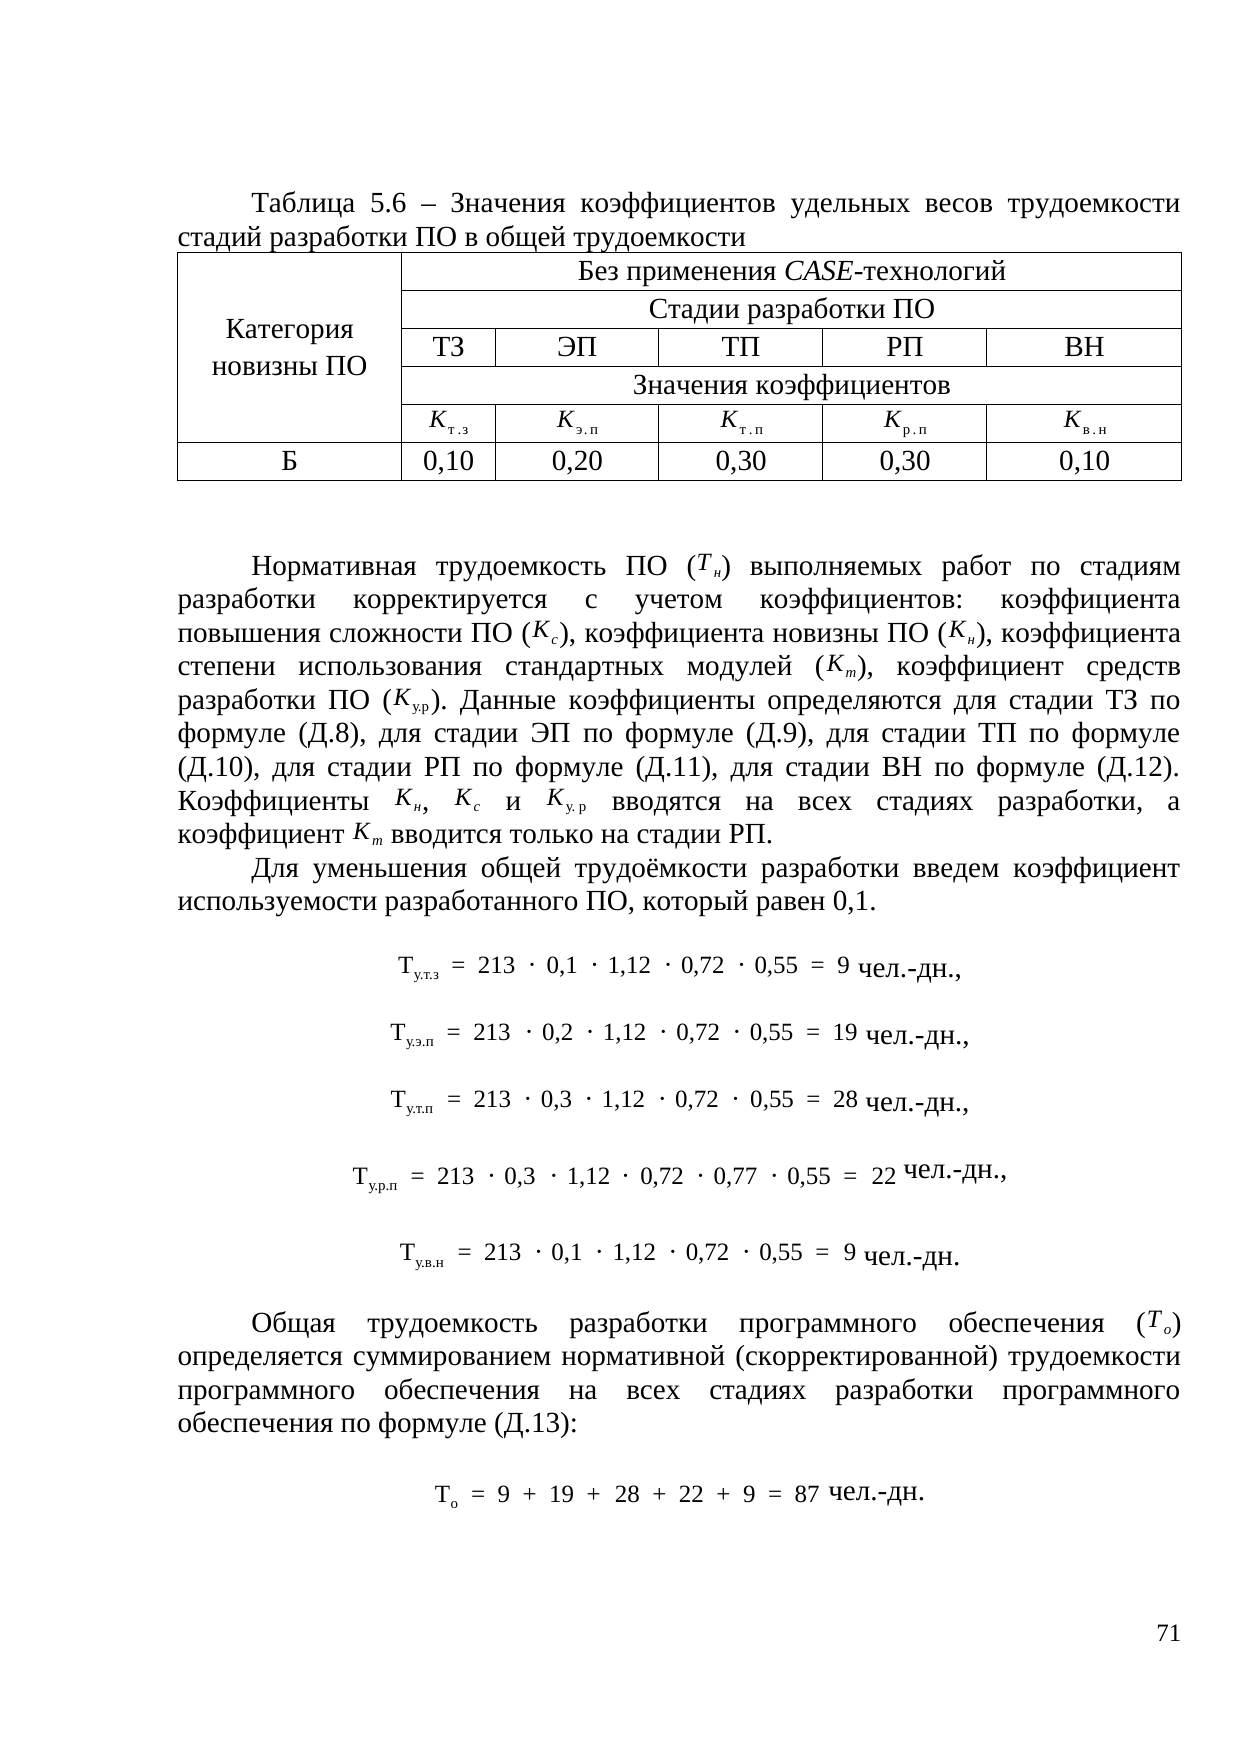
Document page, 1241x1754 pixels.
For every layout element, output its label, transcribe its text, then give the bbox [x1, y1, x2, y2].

text Для уменьшения общей трудоёмкости разработки введем коэффициент используемости разработанного ПО, который равен 0,1. [177, 850, 1181, 917]
table_cell Значения коэффициентов [402, 367, 1181, 404]
text Таблица 5.6 – Значения коэффициентов удельных весов трудоемкости стадий разработки ПО в общей трудоемкости [177, 185, 1181, 252]
table_cell [823, 405, 986, 442]
table_cell ТЗ [402, 329, 495, 366]
table_cell 0,30 [823, 443, 986, 480]
table_header Категория новизны ПО [178, 253, 401, 442]
text чел.-дн. [177, 1473, 1181, 1521]
table_cell [987, 405, 1181, 442]
table_header Без применения CASE-технологий [402, 253, 1181, 290]
text чел.-дн., [177, 1017, 1181, 1051]
text чел.-дн. [177, 1238, 1181, 1271]
text Нормативная трудоемкость ПО () выполняемых работ по стадиям разработки корректируется с учетом коэффициентов: коэффициента повышения сложности ПО (), коэффициента новизны ПО (), коэффициента степени использования стандартных модулей (), коэффициент средств разработки ПО (). Данные коэффициенты определяются для стадии ТЗ по формуле (Д.8), для стадии ЭП по формуле (Д.9), для стадии ТП по формуле (Д.10), для стадии РП по формуле (Д.11), для стадии ВН по формуле (Д.12). Коэффициенты , и вводятся на всех стадиях разработки, а коэффициент вводится только на стадии РП. [177, 548, 1181, 850]
table_cell ЭП [496, 329, 658, 366]
table_cell [659, 405, 822, 442]
table_cell Стадии разработки ПО [402, 291, 1181, 328]
table_cell РП [823, 329, 986, 366]
table_cell 0,20 [496, 443, 658, 480]
text чел.-дн., [177, 950, 1181, 984]
table_cell [402, 405, 495, 442]
text чел.-дн., [177, 1152, 1181, 1204]
table_cell 0,10 [987, 443, 1181, 480]
text Общая трудоемкость разработки программного обеспечения () определяется суммированием нормативной (скорректированной) трудоемкости программного обеспечения на всех стадиях разработки программного обеспечения по формуле (Д.13): [177, 1305, 1181, 1439]
text чел.-дн., [177, 1084, 1181, 1118]
table_cell 0,10 [402, 443, 495, 480]
table_cell [496, 405, 658, 442]
table_cell ВН [987, 329, 1181, 366]
table_cell 0,30 [659, 443, 822, 480]
table_cell Б [178, 443, 401, 480]
table_cell ТП [659, 329, 822, 366]
